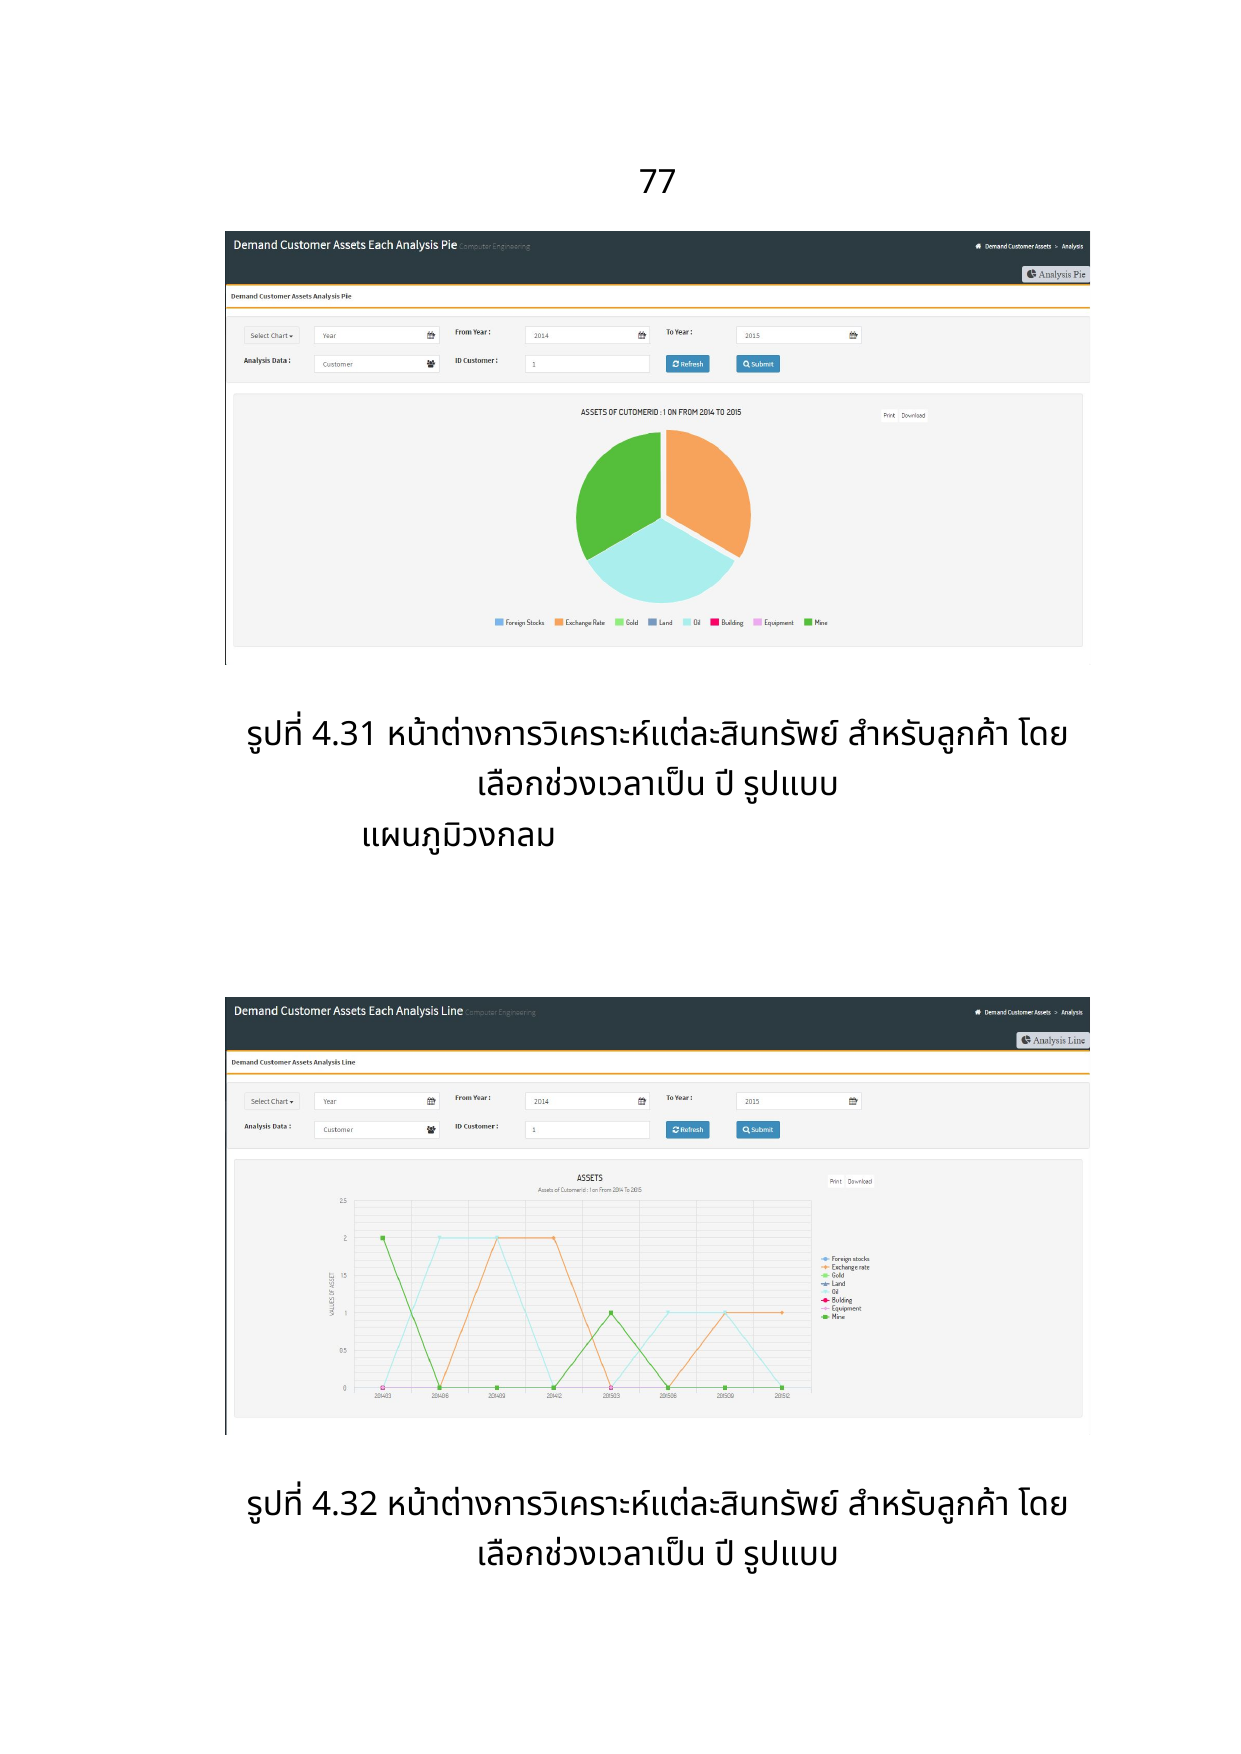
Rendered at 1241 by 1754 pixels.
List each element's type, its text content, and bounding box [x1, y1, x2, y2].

text รูปที่ 4.32 หน้าต่างการวิเคราะห์แต่ละสินทรัพย์ สำหรับลูกค้า โดยเลือกช่วงเวลาเป็น ปี รูปแบบ [225, 1480, 1090, 1581]
picture [225, 231, 1091, 665]
picture [225, 997, 1091, 1435]
text แผนภูมิวงกลม [225, 811, 1090, 861]
text รูปที่ 4.31 หน้าต่างการวิเคราะห์แต่ละสินทรัพย์ สำหรับลูกค้า โดยเลือกช่วงเวลาเป็น ปี รูปแบบ [225, 709, 1090, 811]
